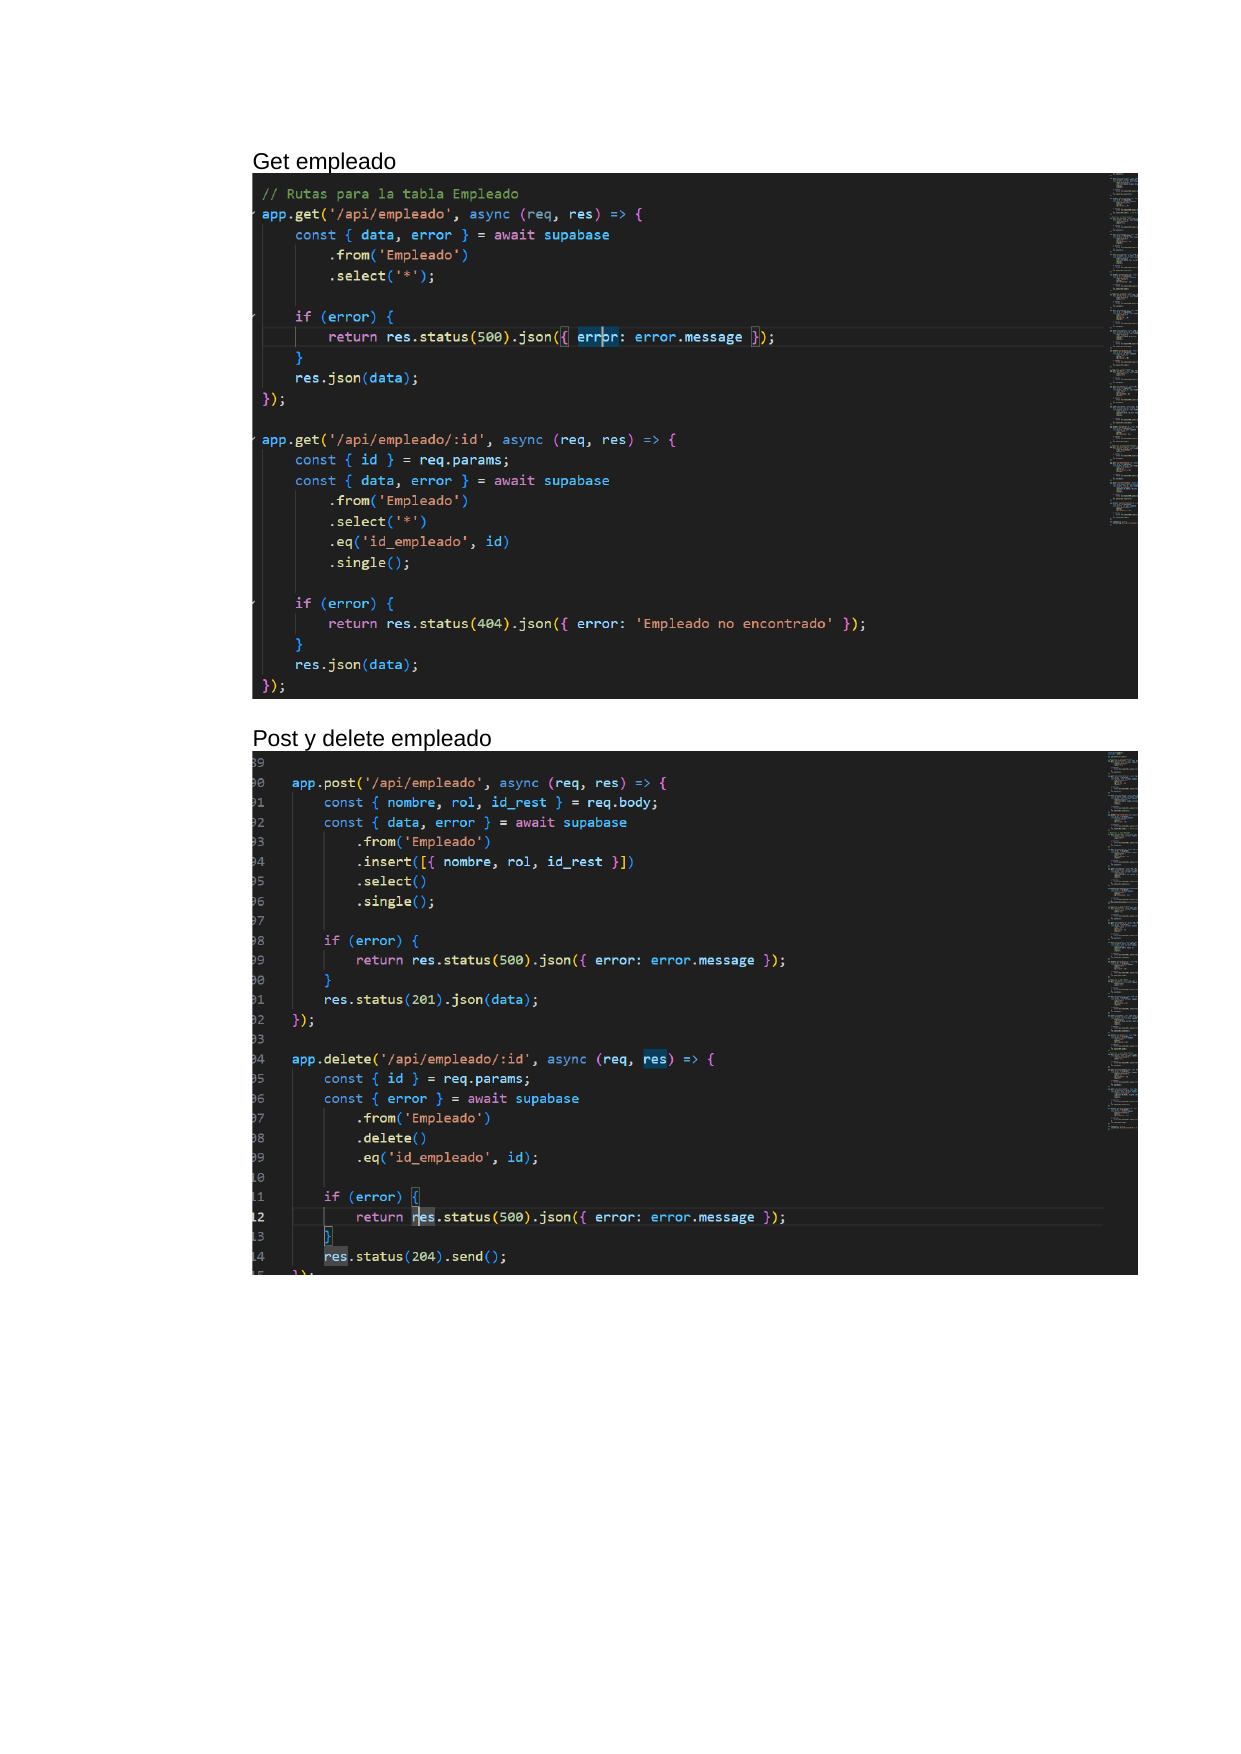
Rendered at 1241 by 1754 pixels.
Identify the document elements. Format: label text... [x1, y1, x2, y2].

list Post y delete empleado [252, 725, 1063, 751]
list Get empleado [252, 148, 1063, 173]
picture [252, 751, 1138, 1275]
picture [252, 173, 1138, 699]
